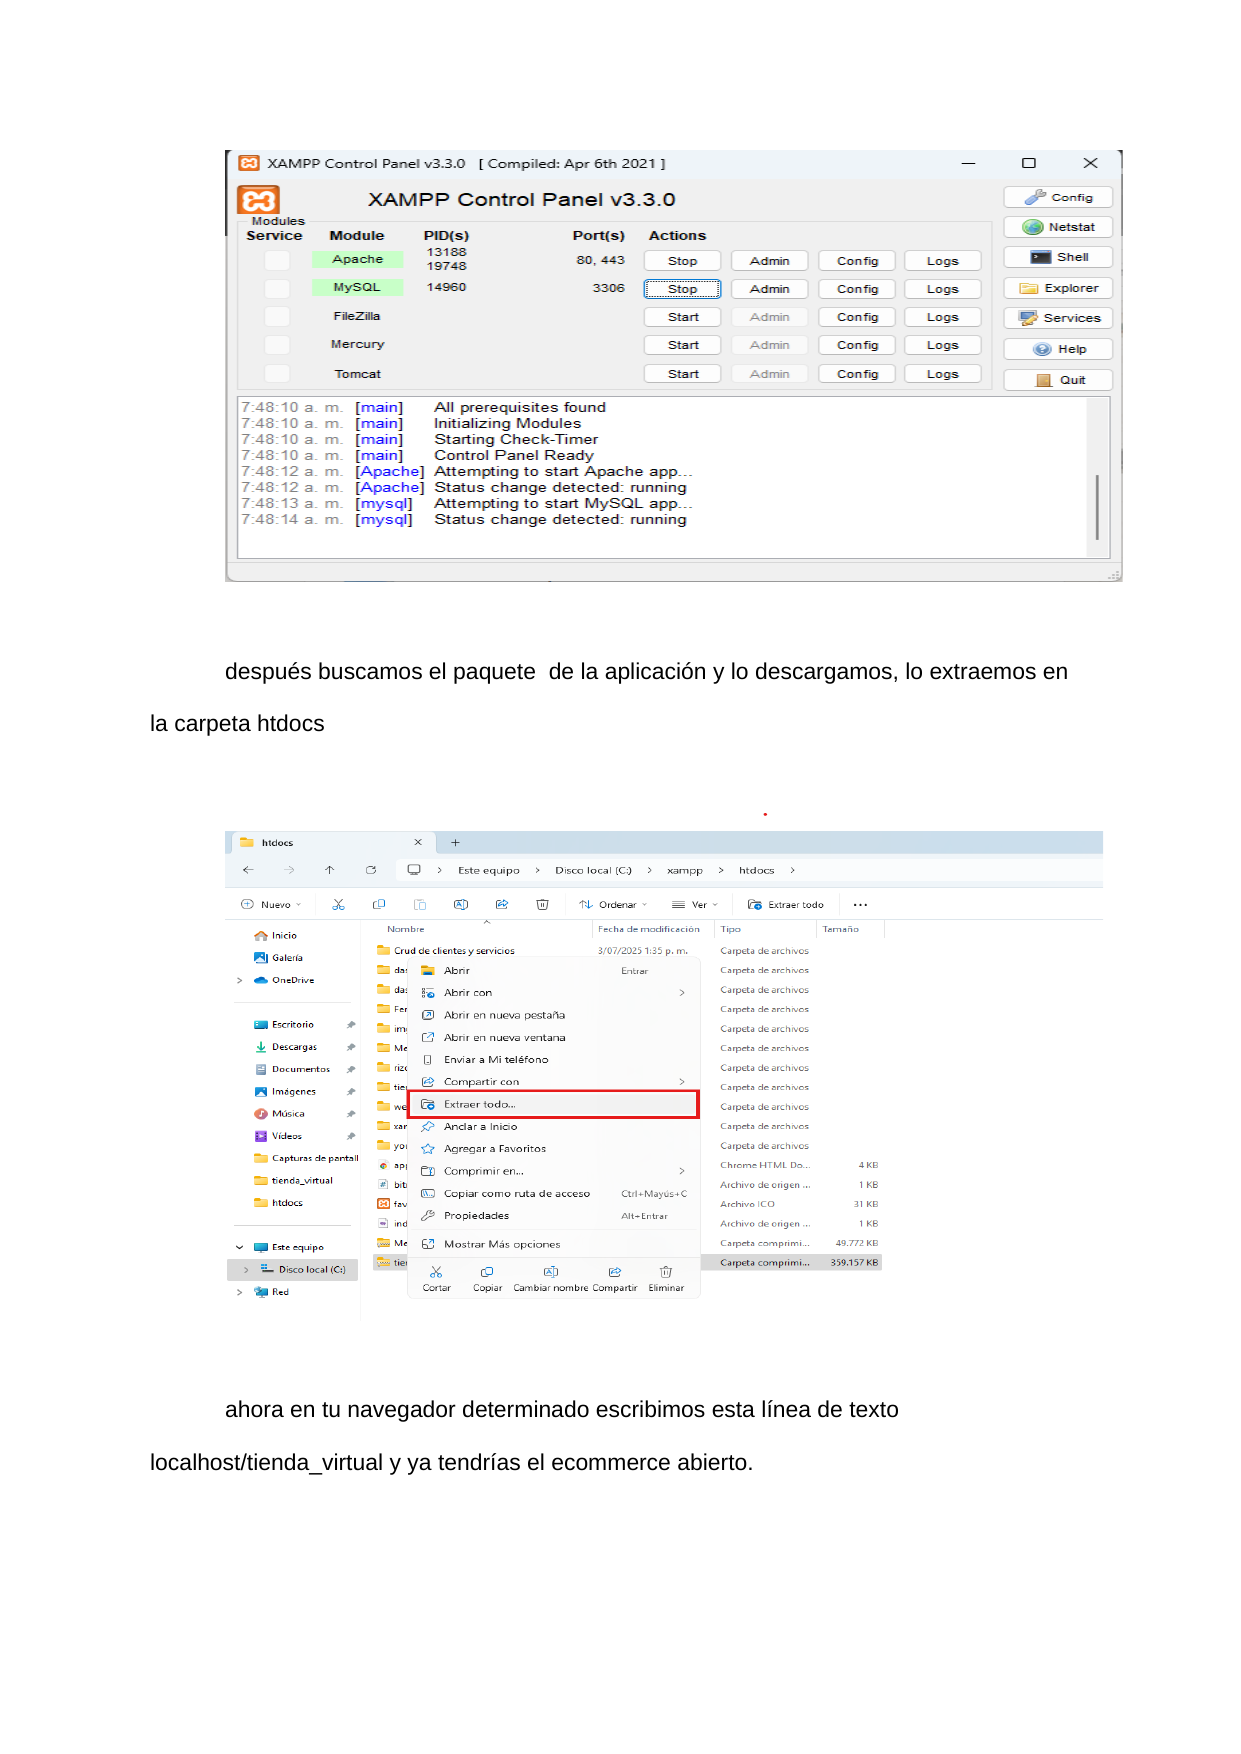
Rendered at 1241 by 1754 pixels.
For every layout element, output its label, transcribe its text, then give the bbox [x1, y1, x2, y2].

picture [225, 150, 1123, 582]
text ahora en tu navegador determinado escribimos esta línea de texto localhost/tienda_virtual y ya tendrías el ecommerce abierto. [150, 1396, 1090, 1476]
text después buscamos el paquete de la aplicación y lo descargamos, lo extraemos en la carpeta htdocs [150, 658, 1090, 737]
picture [225, 813, 1104, 1321]
